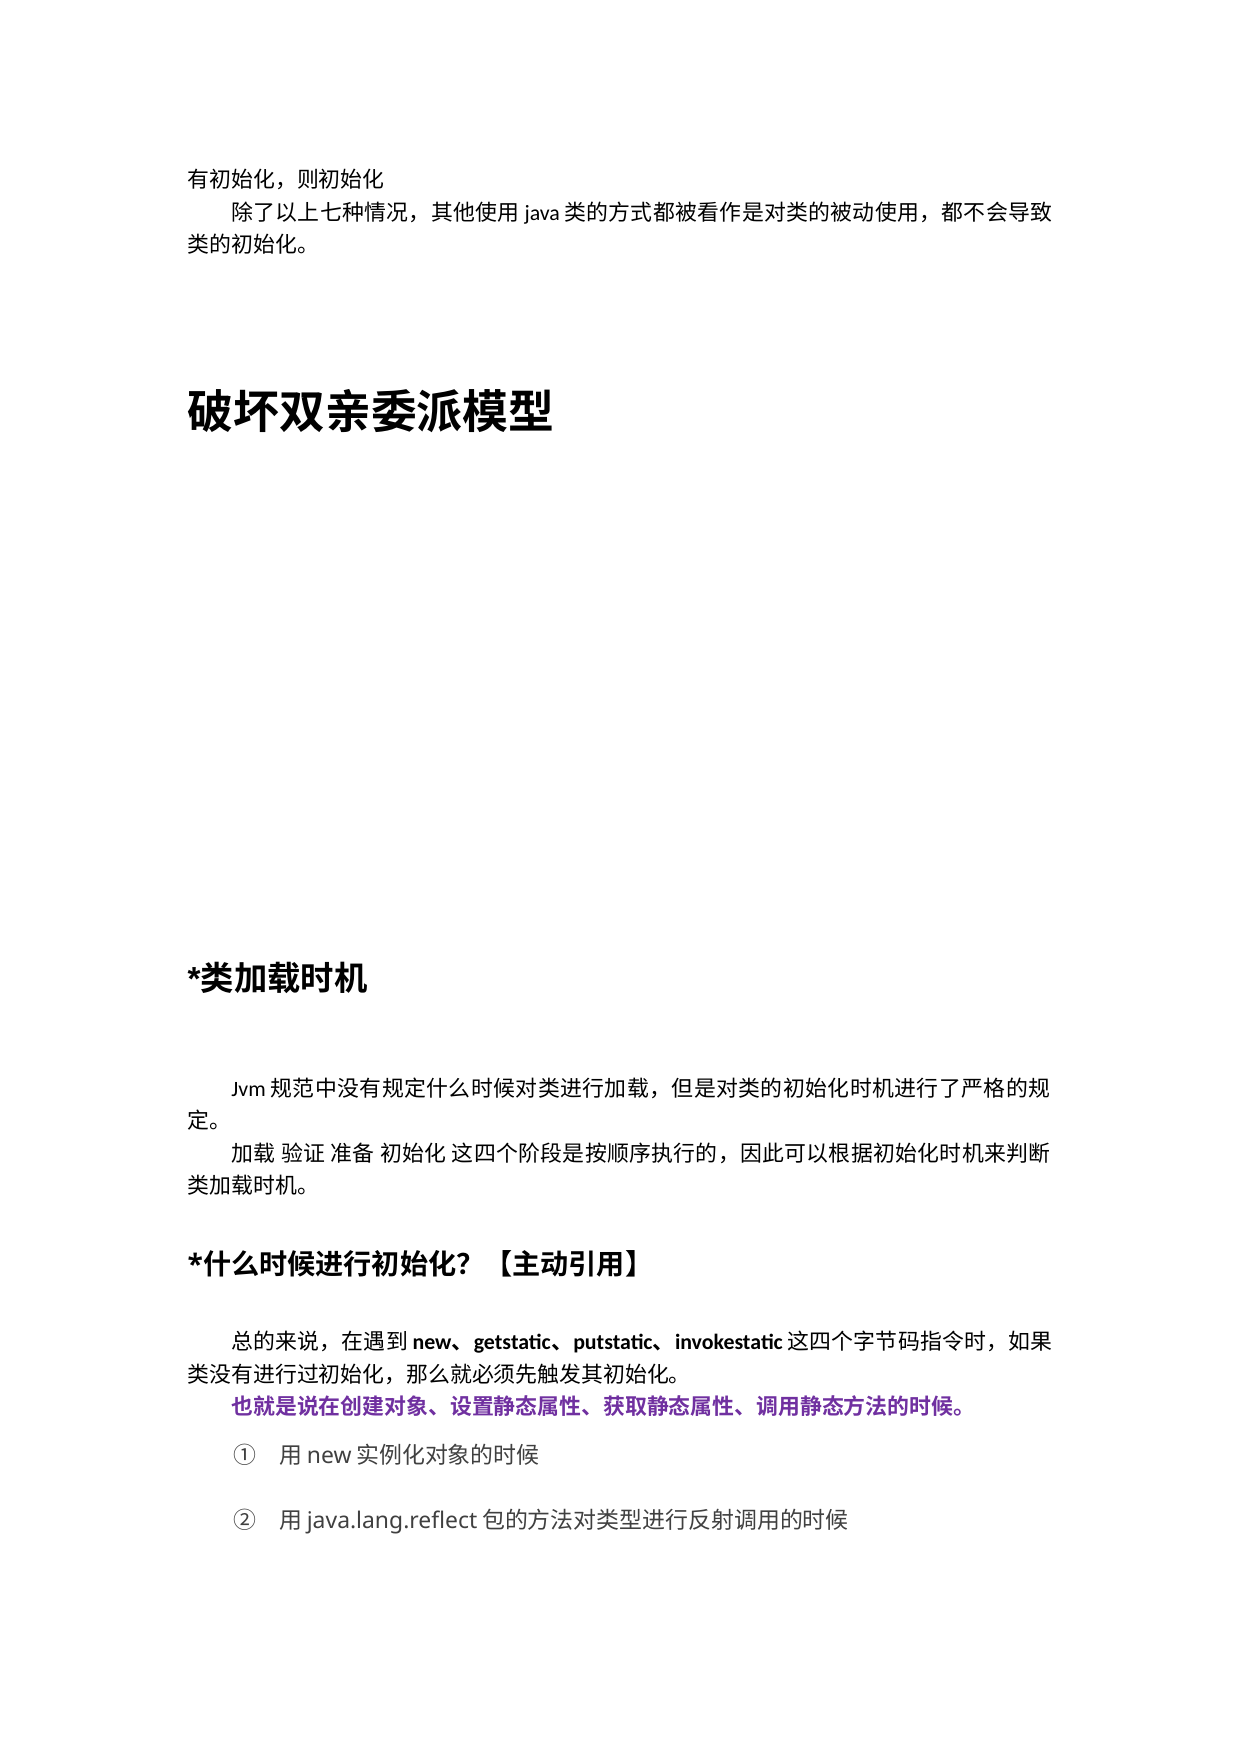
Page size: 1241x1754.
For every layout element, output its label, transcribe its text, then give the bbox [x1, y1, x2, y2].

subtitle *什么时候进行初始化？【主动引用】 [187, 1229, 1053, 1294]
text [187, 162, 1053, 194]
text 加载 验证 准备 初始化 这四个阶段是按顺序执行的，因此可以根据初始化时机来判断类加载时机。 [187, 1135, 1053, 1200]
text 也就是说在创建对象、设置静态属性、获取静态属性、调用静态方法的时候。 [187, 1389, 1053, 1421]
subtitle 破坏双亲委派模型 [187, 360, 1053, 457]
text Jvm规范中没有规定什么时候对类进行加载，但是对类的初始化时机进行了严格的规定。 [187, 1070, 1053, 1135]
text 除了以上七种情况，其他使用java类的方式都被看作是对类的被动使用，都不会导致类的初始化。 [187, 194, 1053, 259]
list 用java.lang.reflect包的方法对类型进行反射调用的时候 [187, 1486, 1053, 1551]
list 用new实例化对象的时候 [187, 1421, 1053, 1486]
subtitle *类加载时机 [187, 944, 1053, 1009]
text 总的来说，在遇到new、getstatic、putstatic、invokestatic这四个字节码指令时，如果类没有进行过初始化，那么就必须先触发其初始化。 [187, 1324, 1053, 1389]
